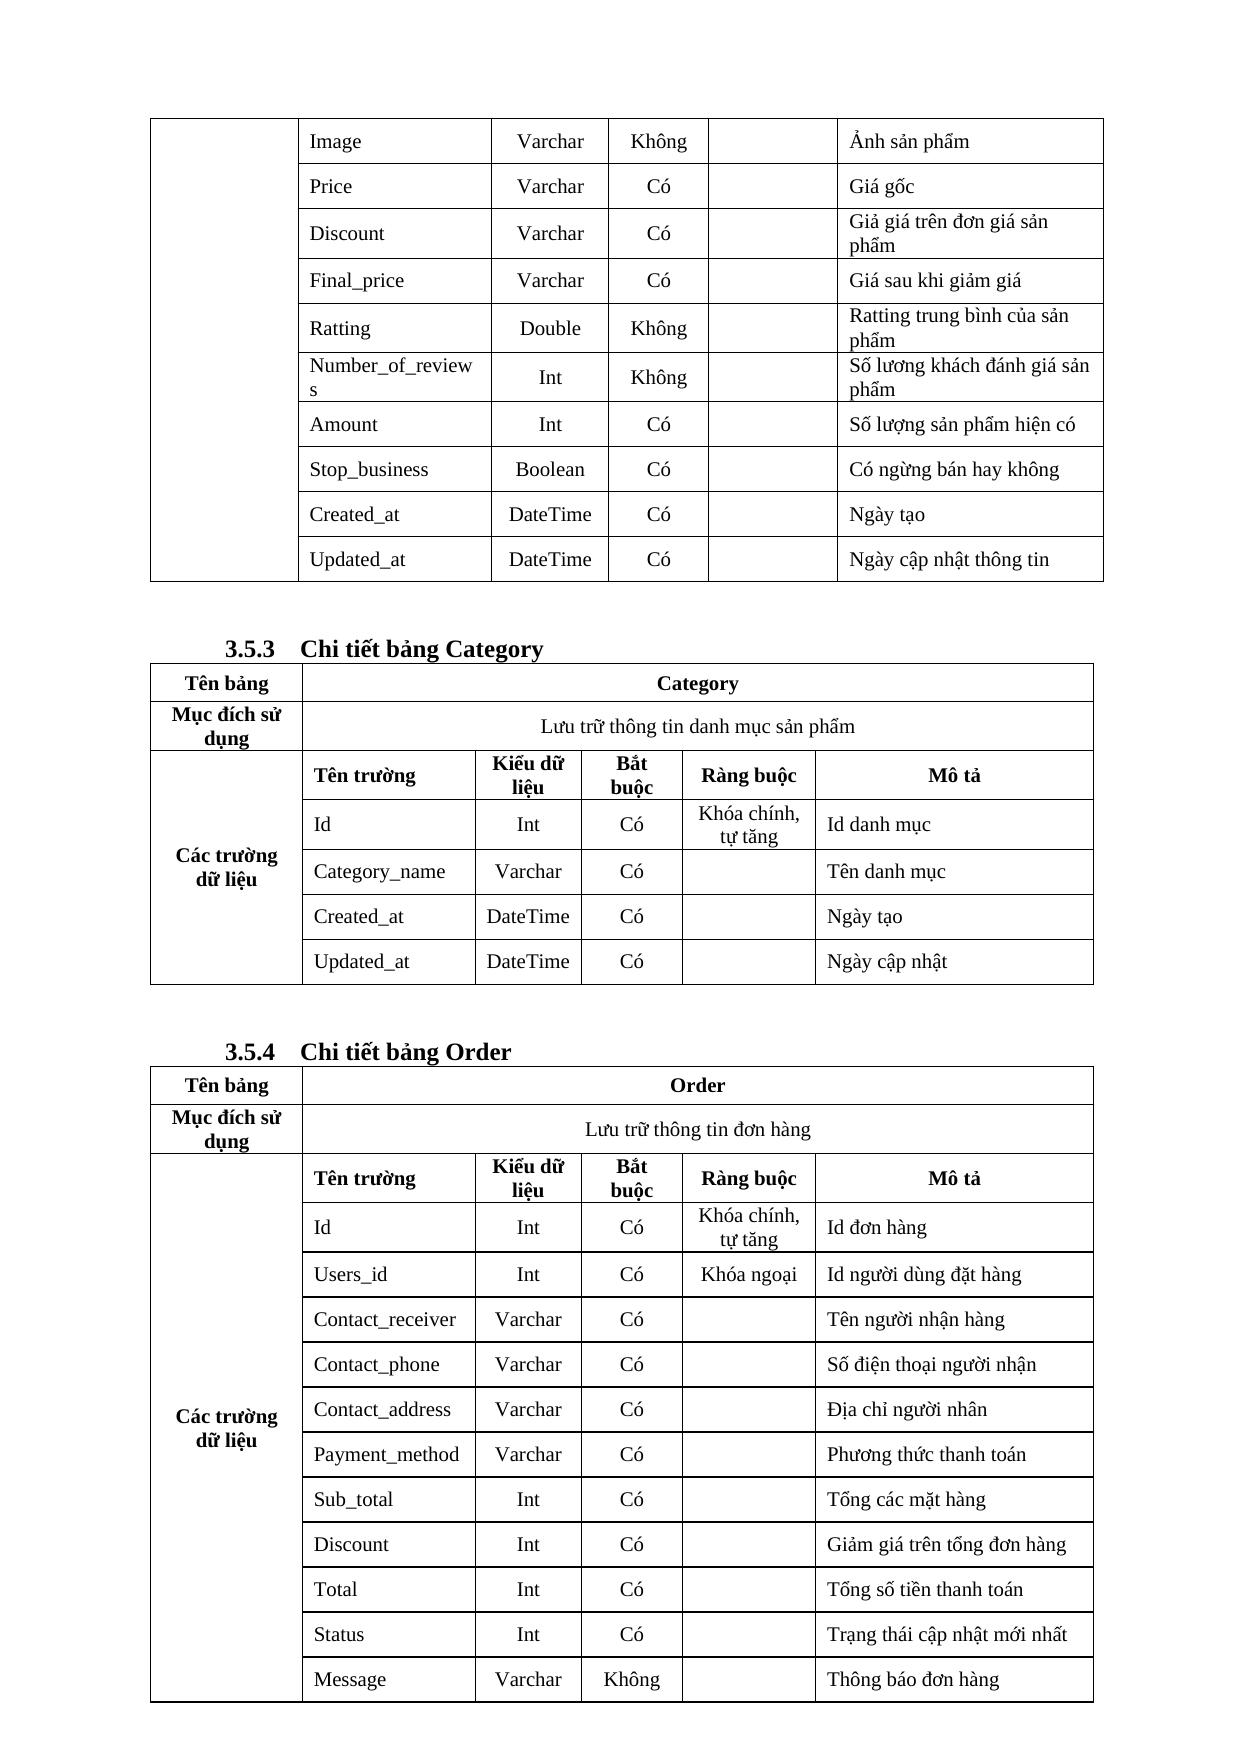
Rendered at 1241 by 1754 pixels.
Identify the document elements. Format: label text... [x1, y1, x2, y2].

table_cell Int [492, 353, 608, 401]
table_cell Ratting [299, 304, 491, 352]
table_cell Mô tả [816, 1154, 1093, 1202]
table_cell [709, 353, 837, 401]
table_cell Có [609, 209, 708, 257]
table_cell Payment_method [303, 1433, 475, 1476]
table_cell Int [476, 1253, 581, 1296]
table_cell Tên trường [303, 1154, 475, 1202]
table_cell Id người dùng đặt hàng [816, 1253, 1093, 1296]
table_cell Contact_phone [303, 1343, 475, 1386]
table_cell [683, 1568, 815, 1611]
table_cell Int [476, 1613, 581, 1656]
table_cell [683, 1613, 815, 1656]
table_cell DateTime [492, 537, 608, 581]
table_cell Có [582, 1253, 682, 1296]
table_cell Địa chỉ người nhân [816, 1388, 1093, 1431]
table_cell Stop_business [299, 447, 491, 491]
table_cell Có [582, 1568, 682, 1611]
table_cell Created_at [303, 895, 475, 938]
table_cell Varchar [476, 1343, 581, 1386]
table_cell Tên người nhận hàng [816, 1298, 1093, 1341]
table_cell Mô tả [816, 751, 1093, 799]
table_cell Có [609, 259, 708, 302]
table_cell Lưu trữ thông tin danh mục sản phẩm [303, 702, 1093, 750]
table_cell Thông báo đơn hàng [816, 1658, 1093, 1701]
table_cell Có [582, 1343, 682, 1386]
table_cell [709, 119, 837, 163]
table_cell Discount [299, 209, 491, 257]
table_cell [709, 402, 837, 446]
table_cell Varchar [492, 164, 608, 208]
table_cell Số lượng sản phẩm hiện có [838, 402, 1103, 446]
table_cell Có [609, 164, 708, 208]
table_cell Có [582, 850, 682, 893]
table_cell Sub_total [303, 1478, 475, 1521]
table_cell DateTime [476, 895, 581, 938]
table_cell Số điện thoại người nhận [816, 1343, 1093, 1386]
table_cell Int [476, 1203, 581, 1251]
table_header Order [303, 1067, 1093, 1104]
table_cell Có [609, 402, 708, 446]
table_cell Status [303, 1613, 475, 1656]
table_cell Contact_address [303, 1388, 475, 1431]
table_cell Không [609, 119, 708, 163]
table_cell DateTime [476, 940, 581, 983]
table_cell Các trường dữ liệu [151, 751, 302, 983]
table_cell Bắt buộc [582, 751, 682, 799]
table_cell [683, 1388, 815, 1431]
table_cell Ràng buộc [683, 751, 815, 799]
subtitle 3.5.4 Chi tiết bảng Order [150, 1037, 1094, 1066]
table_cell [683, 895, 815, 938]
table_cell Id đơn hàng [816, 1203, 1093, 1251]
table_cell Có [609, 492, 708, 536]
table_cell Updated_at [299, 537, 491, 581]
table_cell [683, 1658, 815, 1701]
table_cell Discount [303, 1523, 475, 1566]
table_cell Price [299, 164, 491, 208]
table_cell [683, 1298, 815, 1341]
table_cell Mục đích sử dụng [151, 702, 302, 750]
table_cell Int [476, 1523, 581, 1566]
table_cell Trạng thái cập nhật mới nhất [816, 1613, 1093, 1656]
table_cell Varchar [492, 259, 608, 302]
table_cell Varchar [476, 1658, 581, 1701]
table_cell Number_of_reviews [299, 353, 491, 401]
table_cell [709, 447, 837, 491]
table_cell Có ngừng bán hay không [838, 447, 1103, 491]
table_cell Varchar [492, 209, 608, 257]
table_cell Bắt buộc [582, 1154, 682, 1202]
table_cell [683, 1433, 815, 1476]
table_cell Có [582, 1203, 682, 1251]
table_cell Không [609, 304, 708, 352]
table_cell Int [476, 1568, 581, 1611]
table_cell Final_price [299, 259, 491, 302]
table_cell Có [582, 1478, 682, 1521]
table_cell Boolean [492, 447, 608, 491]
table_header Tên bảng [151, 664, 302, 701]
table_cell Tổng các mặt hàng [816, 1478, 1093, 1521]
table_cell Amount [299, 402, 491, 446]
table_cell Int [476, 1478, 581, 1521]
table_cell Double [492, 304, 608, 352]
table_cell Giá sau khi giảm giá [838, 259, 1103, 302]
table_header Tên bảng [151, 1067, 302, 1104]
table_cell Updated_at [303, 940, 475, 983]
table_cell Các trường dữ liệu [151, 1154, 302, 1701]
table_cell [709, 304, 837, 352]
table_cell Ngày cập nhật [816, 940, 1093, 983]
table_cell [683, 1523, 815, 1566]
table_cell Có [582, 1433, 682, 1476]
table_cell Kiểu dữ liệu [476, 751, 581, 799]
table_cell Int [476, 800, 581, 848]
table_cell [709, 537, 837, 581]
table_cell Category_name [303, 850, 475, 893]
table_cell Ràng buộc [683, 1154, 815, 1202]
table_cell Có [582, 800, 682, 848]
table_cell [683, 850, 815, 893]
table_cell [683, 940, 815, 983]
table_cell Có [609, 447, 708, 491]
table_cell Có [582, 1298, 682, 1341]
table_cell Không [609, 353, 708, 401]
table_cell Mục đích sử dụng [151, 1105, 302, 1153]
table_cell Varchar [476, 1298, 581, 1341]
table_cell Lưu trữ thông tin đơn hàng [303, 1105, 1093, 1153]
table_cell Phương thức thanh toán [816, 1433, 1093, 1476]
table_cell Ngày tạo [838, 492, 1103, 536]
table_cell Có [582, 1388, 682, 1431]
table_cell Ratting trung bình của sản phẩm [838, 304, 1103, 352]
table_header Category [303, 664, 1093, 701]
table_cell Image [299, 119, 491, 163]
table_cell Id danh mục [816, 800, 1093, 848]
table_cell Tổng số tiền thanh toán [816, 1568, 1093, 1611]
table_cell Ngày cập nhật thông tin [838, 537, 1103, 581]
table_cell Tên trường [303, 751, 475, 799]
table_cell Ngày tạo [816, 895, 1093, 938]
table_cell Khóa ngoại [683, 1253, 815, 1296]
table_cell Total [303, 1568, 475, 1611]
table_cell Giá gốc [838, 164, 1103, 208]
table_cell Có [582, 1523, 682, 1566]
table_cell Kiểu dữ liệu [476, 1154, 581, 1202]
table_cell Có [582, 940, 682, 983]
table_cell Khóa chính, tự tăng [683, 800, 815, 848]
table_cell Có [582, 1613, 682, 1656]
table_cell Varchar [476, 1433, 581, 1476]
table_cell Có [582, 895, 682, 938]
table_cell Số lương khách đánh giá sản phẩm [838, 353, 1103, 401]
table_cell [683, 1478, 815, 1521]
table_cell [683, 1343, 815, 1386]
table_cell Users_id [303, 1253, 475, 1296]
table_cell Id [303, 800, 475, 848]
table_cell Không [582, 1658, 682, 1701]
table_cell [709, 492, 837, 536]
table_cell Khóa chính, tự tăng [683, 1203, 815, 1251]
subtitle 3.5.3 Chi tiết bảng Category [150, 634, 1094, 663]
table_cell Tên danh mục [816, 850, 1093, 893]
table_cell Created_at [299, 492, 491, 536]
table_cell Varchar [476, 850, 581, 893]
table_cell Id [303, 1203, 475, 1251]
table_cell Có [609, 537, 708, 581]
table_cell Giảm giá trên tổng đơn hàng [816, 1523, 1093, 1566]
table_cell Giả giá trên đơn giá sản phẩm [838, 209, 1103, 257]
table_cell [709, 164, 837, 208]
table_cell [709, 259, 837, 302]
table_cell Int [492, 402, 608, 446]
table_cell [709, 209, 837, 257]
table_cell Message [303, 1658, 475, 1701]
table_cell Varchar [492, 119, 608, 163]
table_cell DateTime [492, 492, 608, 536]
table_cell Ảnh sản phẩm [838, 119, 1103, 163]
table_cell Varchar [476, 1388, 581, 1431]
table_cell Contact_receiver [303, 1298, 475, 1341]
